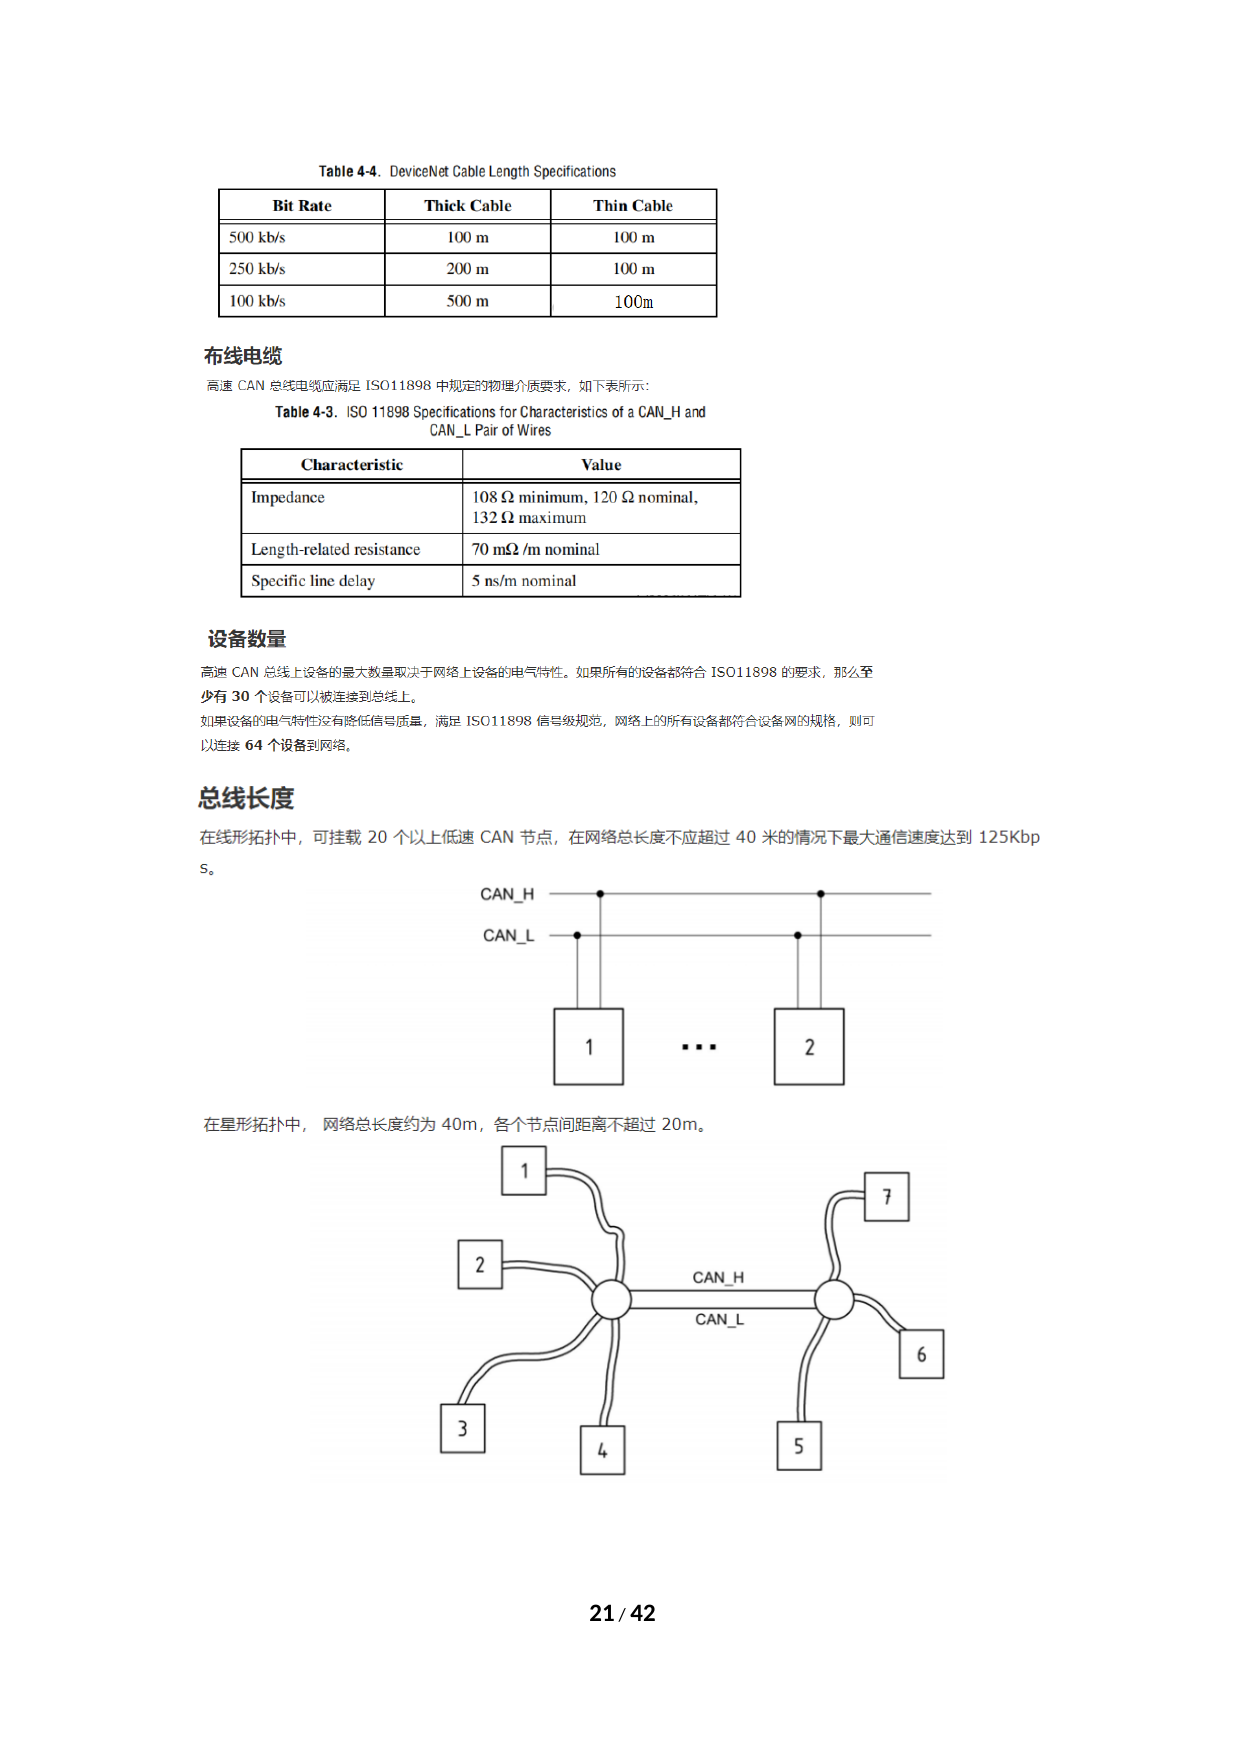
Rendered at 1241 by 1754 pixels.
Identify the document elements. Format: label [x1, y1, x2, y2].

picture [187, 158, 886, 756]
picture [187, 776, 1053, 1491]
